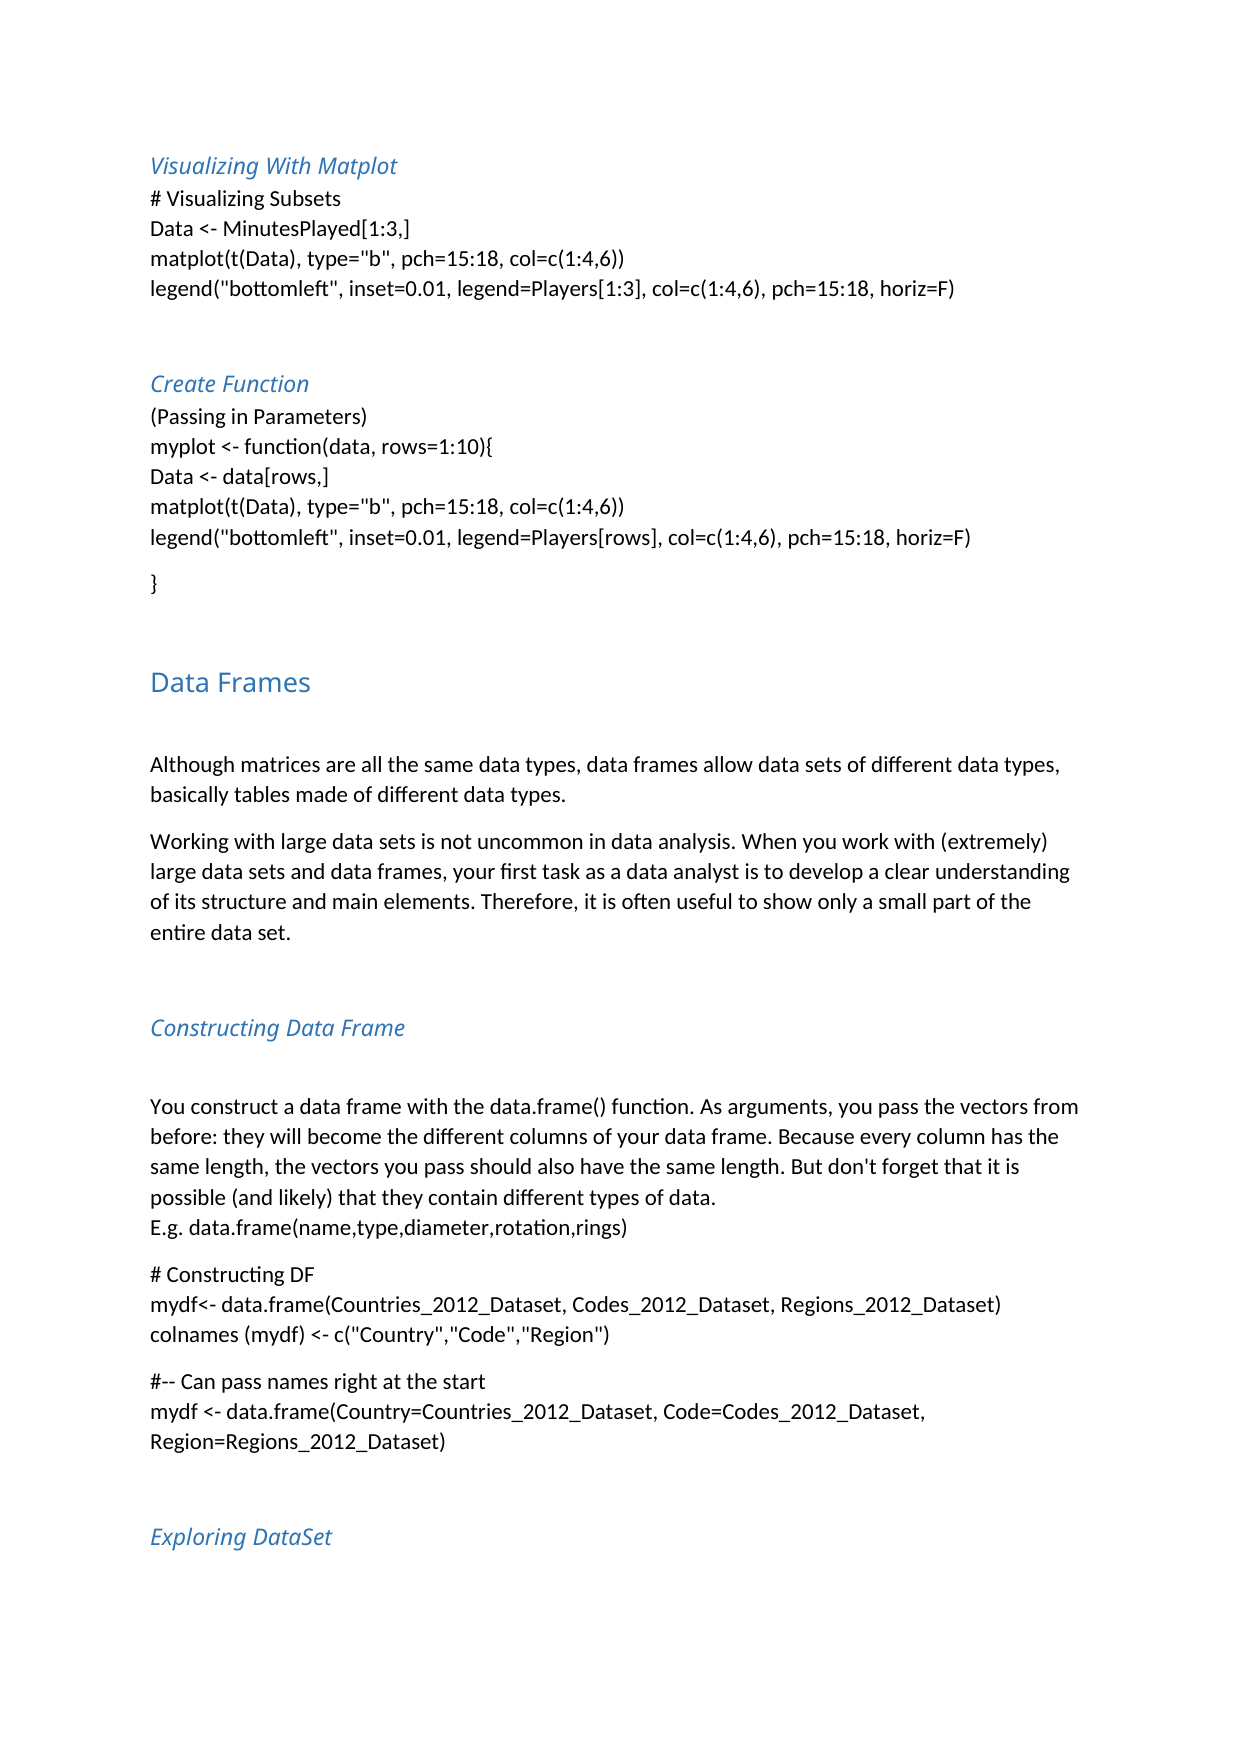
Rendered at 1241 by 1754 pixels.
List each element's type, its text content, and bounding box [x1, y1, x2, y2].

subtitle Visualizing With Matplot [150, 150, 1090, 181]
text # Visualizing Subsets Data <- MinutesPlayed[1:3,] matplot(t(Data), type="b", pch=15:18, col=c(1:4,6)) legend("bottomleft", inset=0.01, legend=Players[1:3], col=c(1:4,6), pch=15:18, horiz=F) [150, 184, 1090, 302]
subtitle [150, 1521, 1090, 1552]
text (Passing in Parameters) myplot <- function(data, rows=1:10){ Data <- data[rows,] matplot(t(Data), type="b", pch=15:18, col=c(1:4,6)) legend("bottomleft", inset=0.01, legend=Players[rows], col=c(1:4,6), pch=15:18, horiz=F) [150, 402, 1090, 551]
subtitle Create Function [150, 368, 1090, 399]
text Although matrices are all the same data types, data frames allow data sets of different data types, basically tables made of different data types. [150, 750, 1090, 808]
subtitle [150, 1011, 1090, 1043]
subtitle Data Frames [150, 663, 1090, 700]
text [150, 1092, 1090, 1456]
text } [150, 569, 1090, 598]
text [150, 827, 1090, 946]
